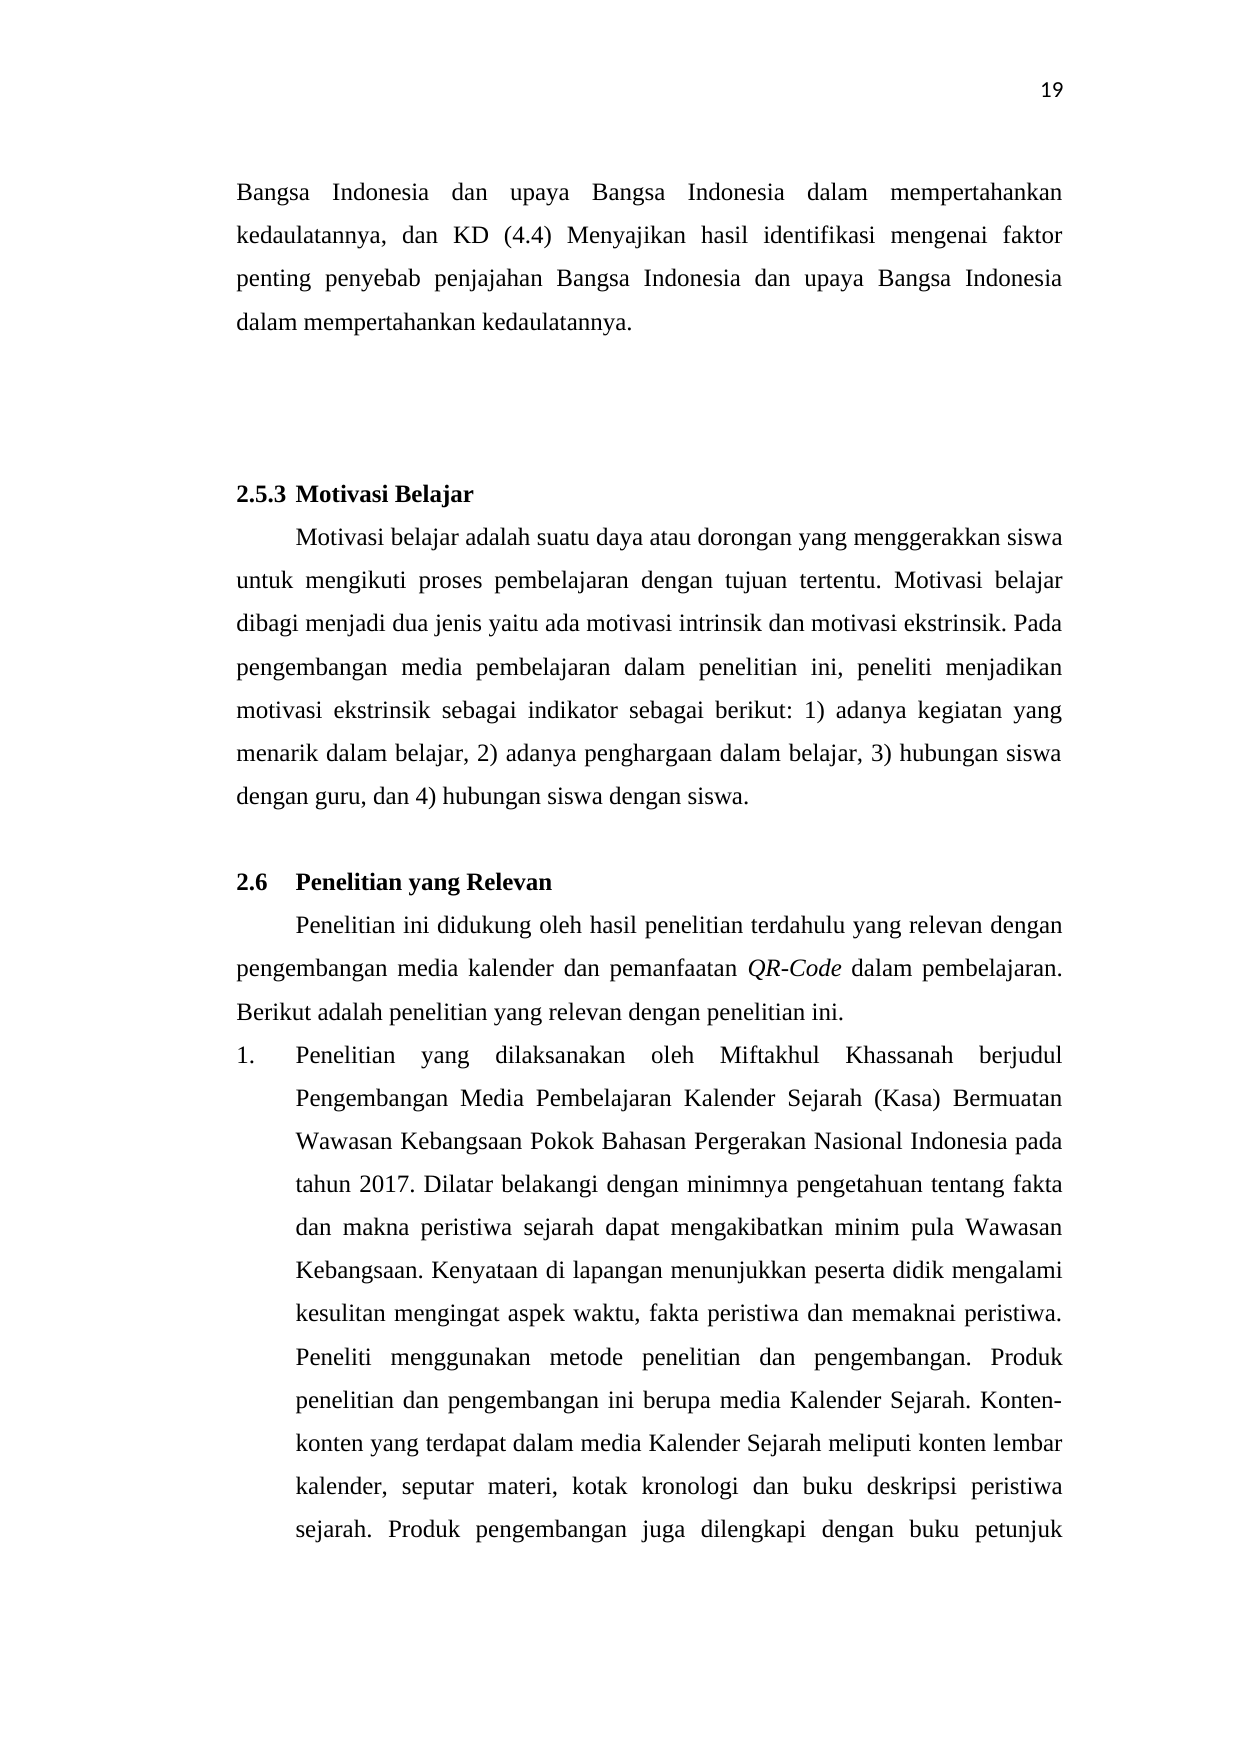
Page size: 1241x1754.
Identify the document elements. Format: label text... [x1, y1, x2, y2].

list Penelitian yang Relevan [236, 867, 1063, 896]
list Motivasi Belajar [236, 479, 1063, 508]
text Motivasi belajar adalah suatu daya atau dorongan yang menggerakkan siswa untuk mengikuti proses pembelajaran dengan tujuan tertentu. Motivasi belajar dibagi menjadi dua jenis yaitu ada motivasi intrinsik dan motivasi ekstrinsik. Pada pengembangan media pembelajaran dalam penelitian ini, peneliti menjadikan motivasi ekstrinsik sebagai indikator sebagai berikut: 1) adanya kegiatan yang menarik dalam belajar, 2) adanya penghargaan dalam belajar, 3) hubungan siswa dengan guru, dan 4) hubungan siswa dengan siswa. [236, 522, 1063, 810]
text Penelitian ini didukung oleh hasil penelitian terdahulu yang relevan dengan pengembangan media kalender dan pemanfaatan QR-Code dalam pembelajaran. Berikut adalah penelitian yang relevan dengan penelitian ini. [236, 910, 1063, 1025]
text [236, 177, 1063, 335]
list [236, 1040, 1063, 1543]
